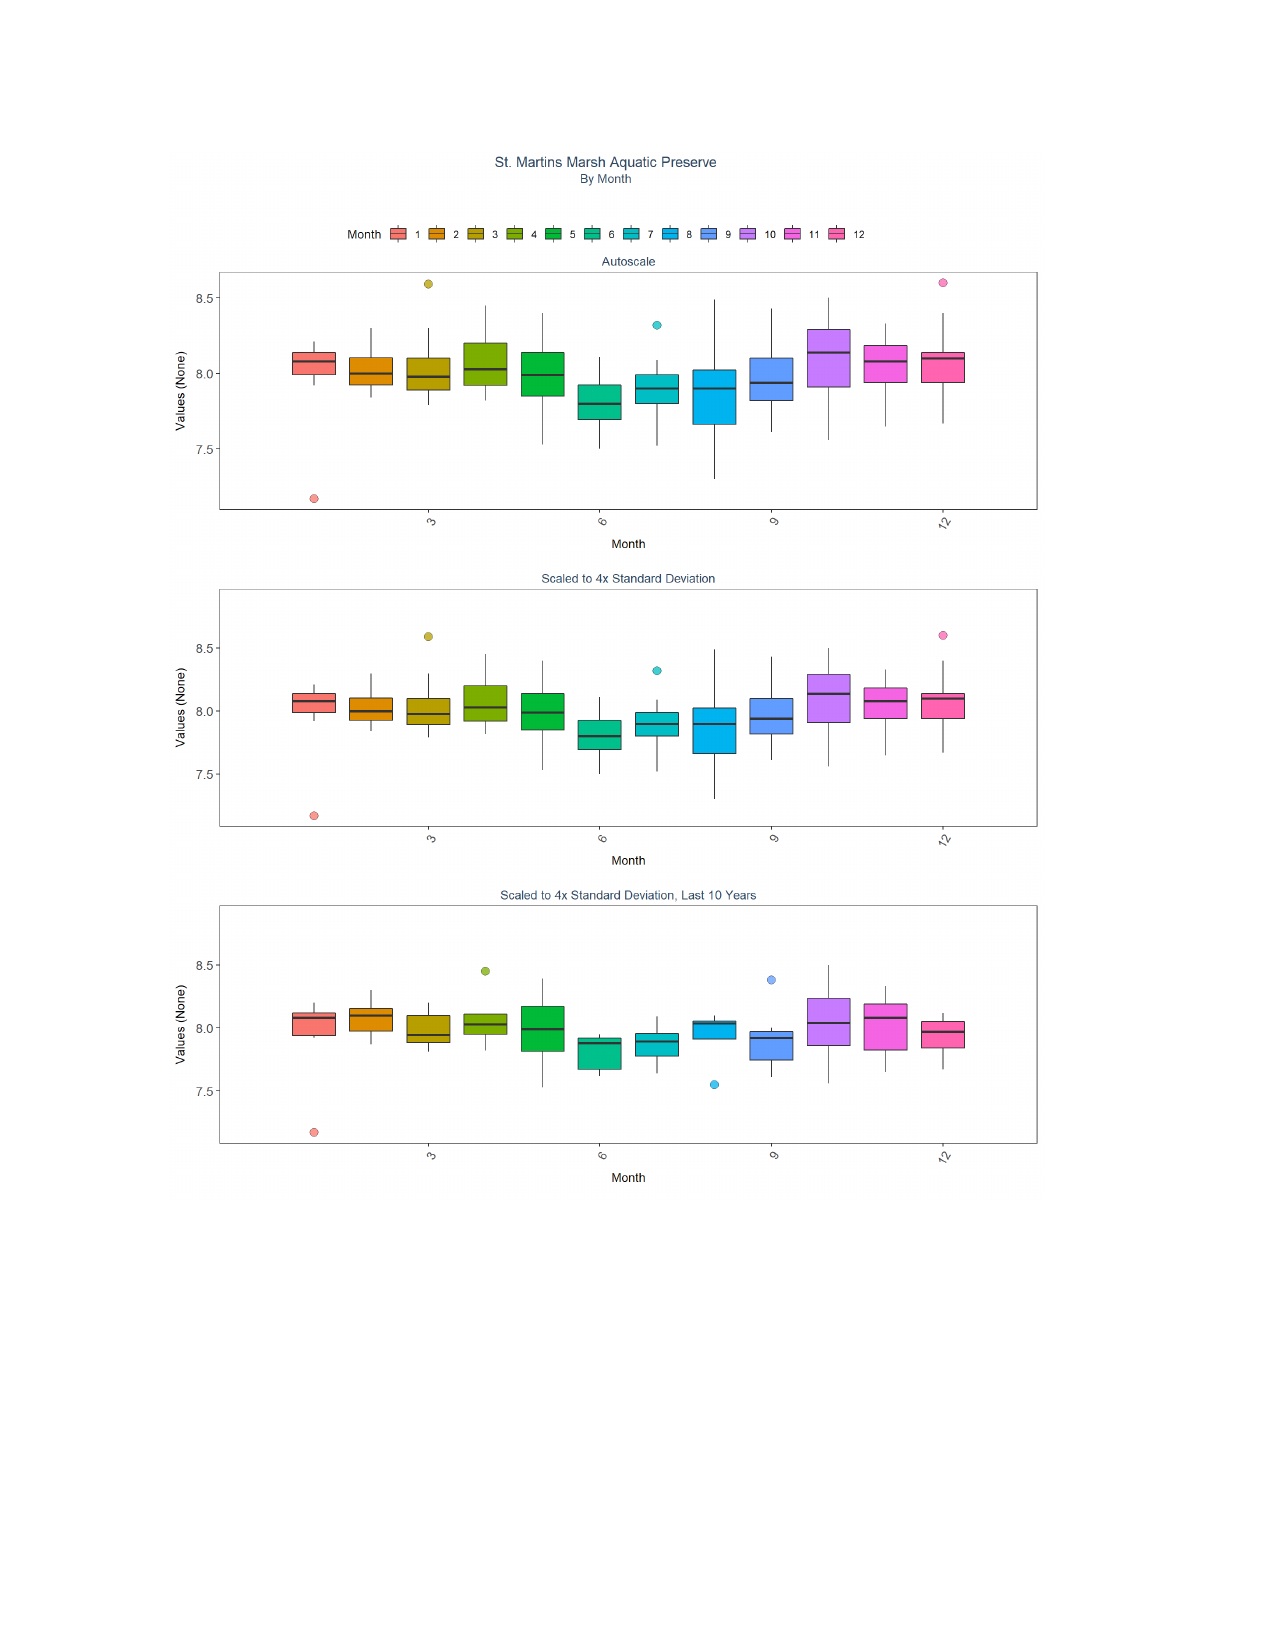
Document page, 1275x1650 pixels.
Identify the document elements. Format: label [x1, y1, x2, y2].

picture [168, 150, 1044, 1200]
